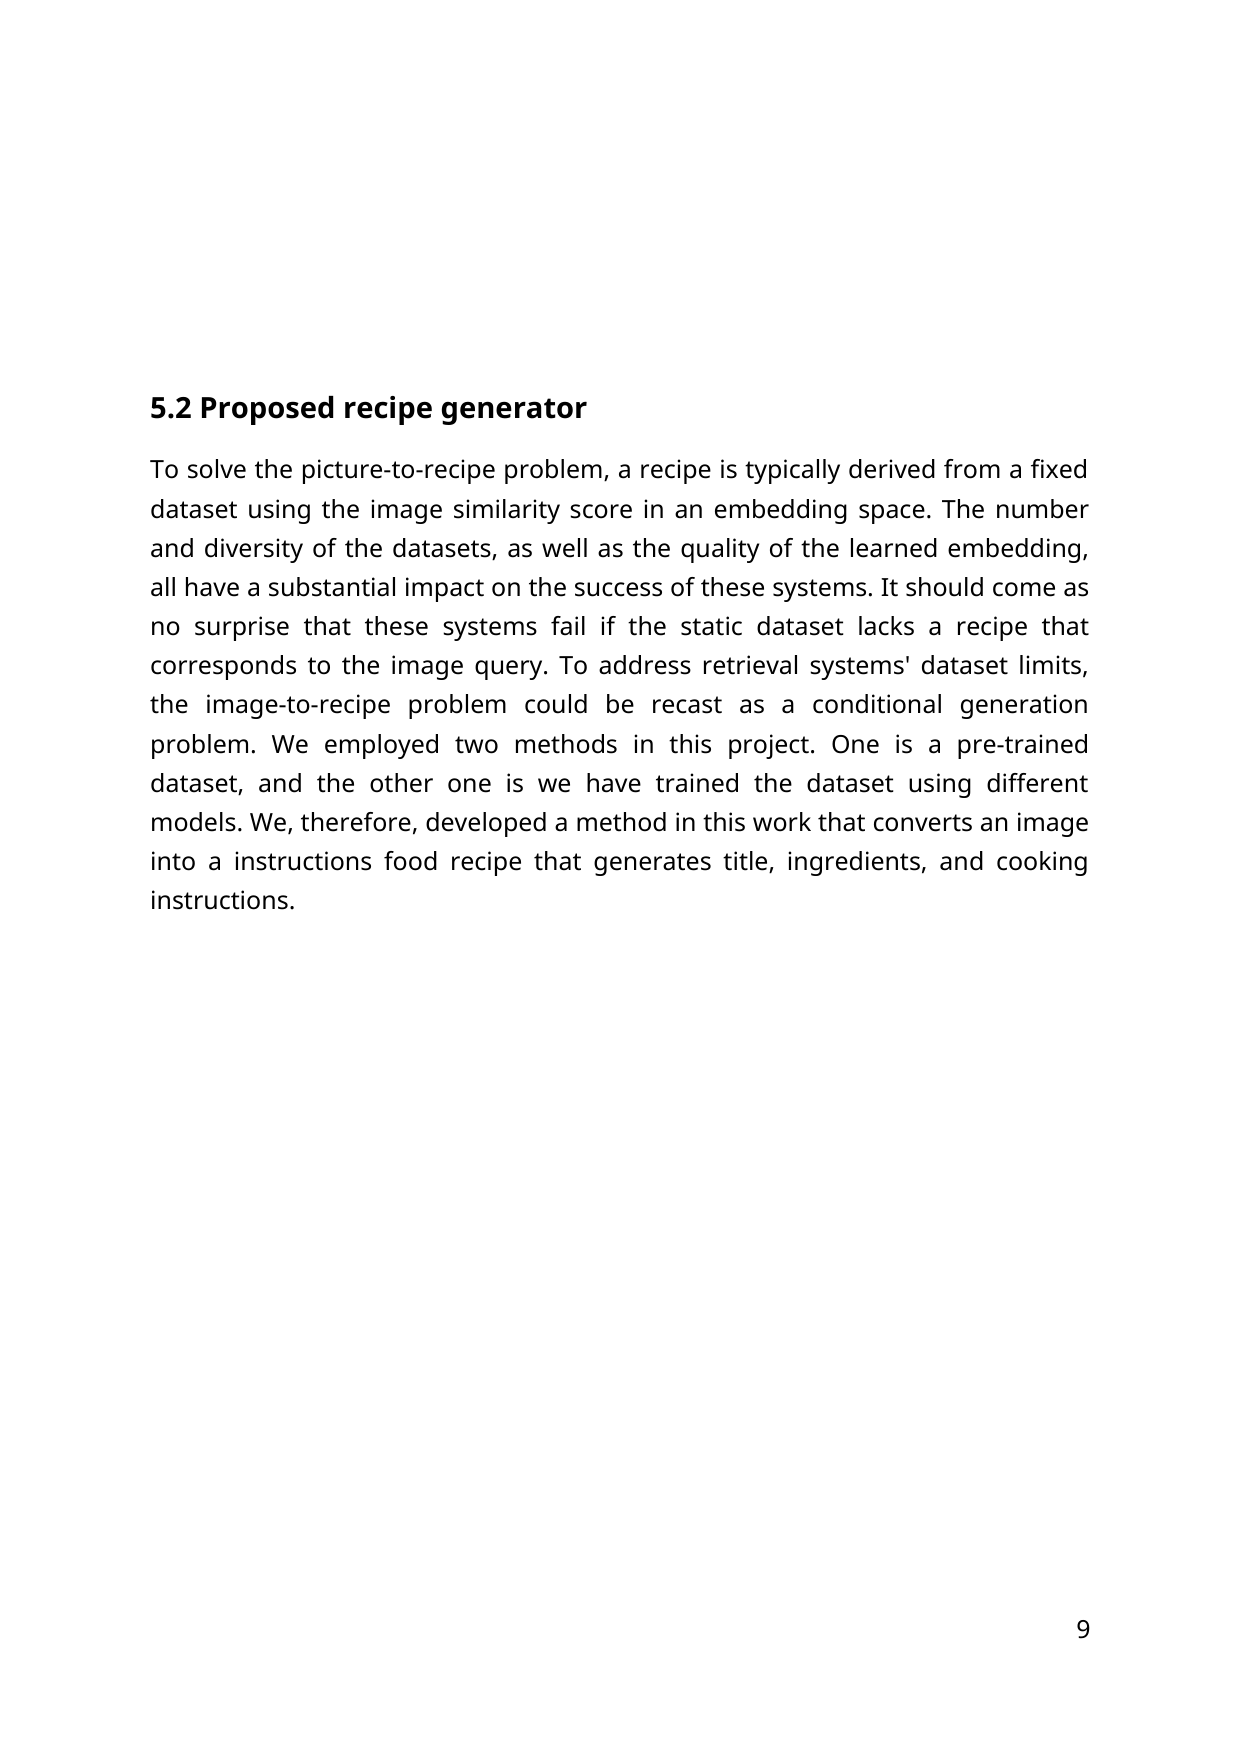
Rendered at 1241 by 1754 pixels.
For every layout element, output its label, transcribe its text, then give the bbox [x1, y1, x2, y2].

text To solve the picture-to-recipe problem, a recipe is typically derived from a fixed dataset using the image similarity score in an embedding space. The number and diversity of the datasets, as well as the quality of the learned embedding, all have a substantial impact on the success of these systems. It should come as no surprise that these systems fail if the static dataset lacks a recipe that corresponds to the image query. To address retrieval systems' dataset limits, the image-to-recipe problem could be recast as a conditional generation problem. We employed two methods in this project. One is a pre-trained dataset, and the other one is we have trained the dataset using different models. We, therefore, developed a method in this work that converts an image into a instructions food recipe that generates title, ingredients, and cooking instructions. [150, 452, 1090, 917]
subtitle 5.2 Proposed recipe generator [150, 387, 1090, 427]
